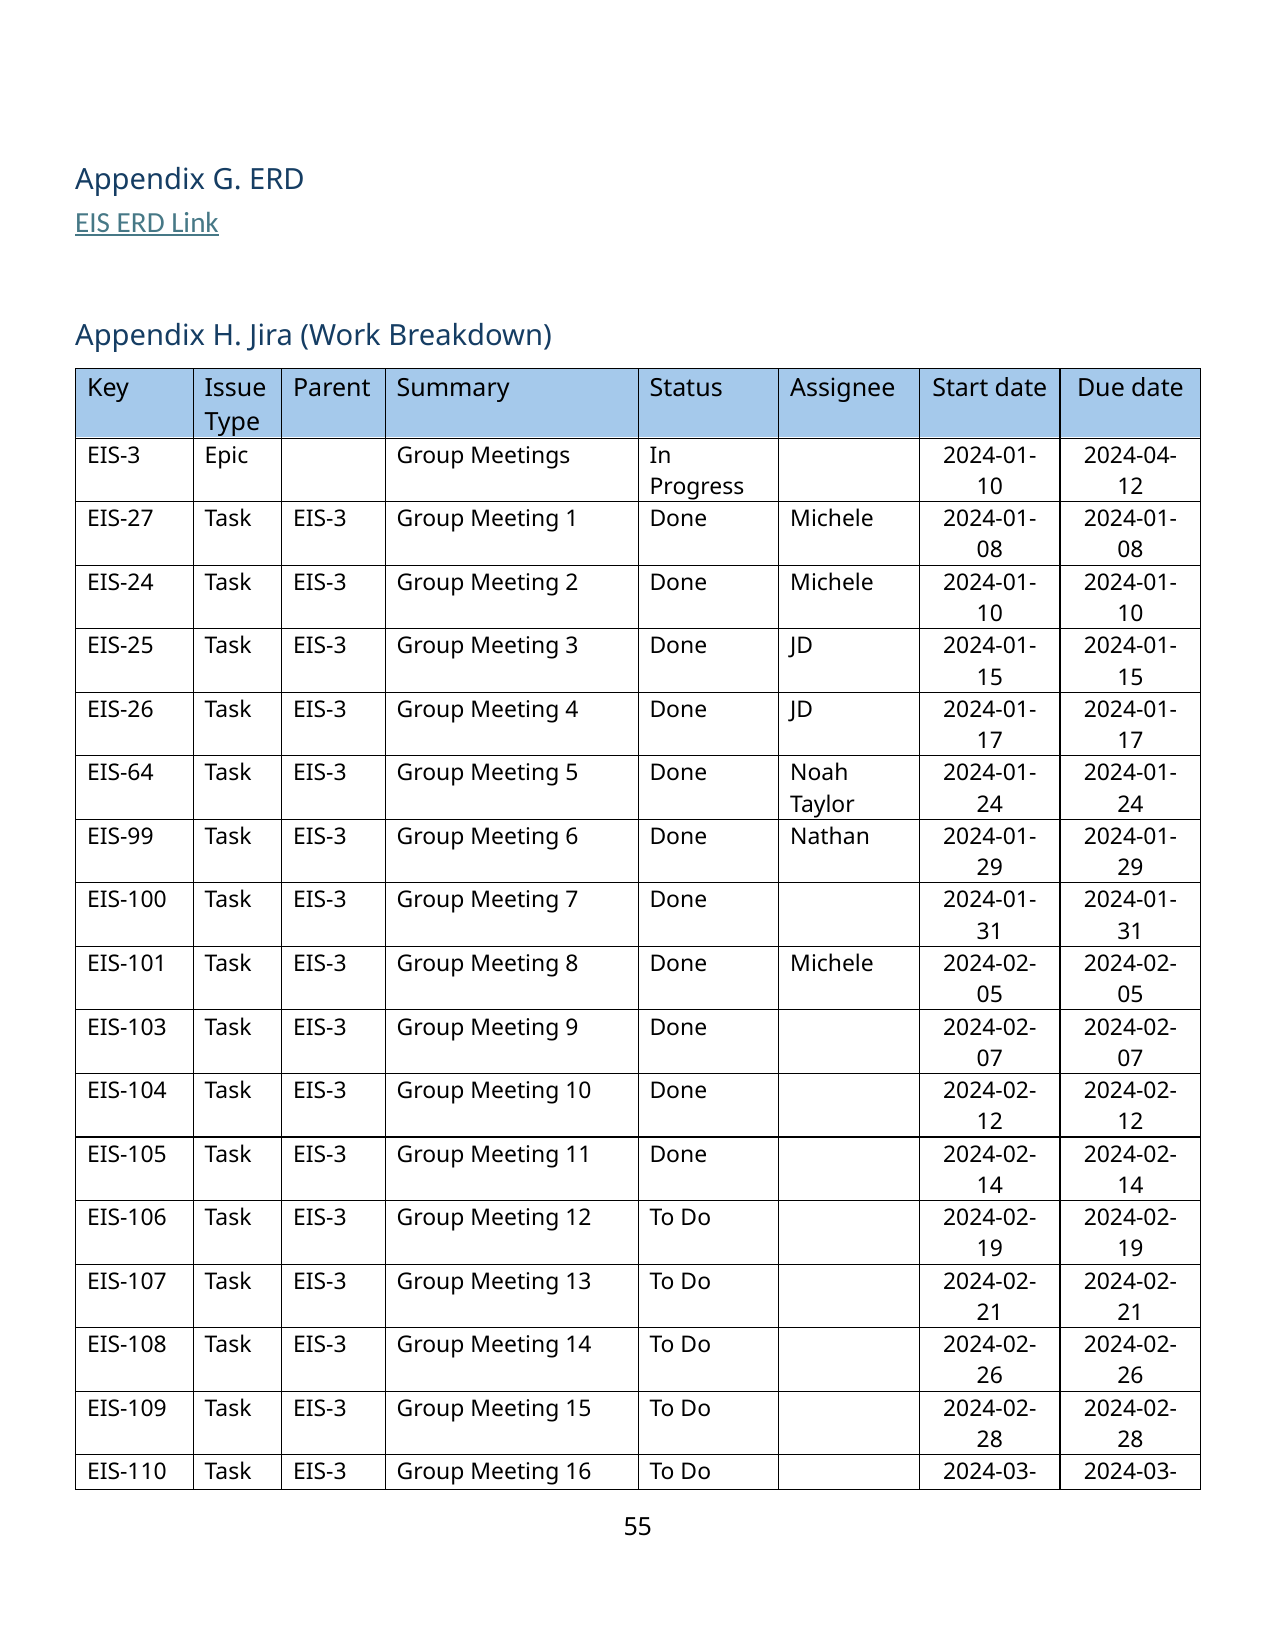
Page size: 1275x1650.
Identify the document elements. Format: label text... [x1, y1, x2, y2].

table_cell 2024-01-24 [920, 756, 1059, 819]
table_cell Nathan [779, 820, 919, 882]
table_cell To Do [639, 1328, 778, 1391]
table_cell 2024-02-26 [1061, 1328, 1200, 1391]
table_cell Group Meeting 13 [386, 1265, 638, 1327]
table_cell Done [639, 883, 778, 946]
table_cell Group Meeting 6 [386, 820, 638, 882]
table_cell EIS-3 [282, 566, 385, 628]
table_cell To Do [639, 1265, 778, 1327]
table_cell EIS-3 [282, 1010, 385, 1073]
table_cell [779, 439, 919, 501]
table_header Start date [920, 369, 1059, 437]
table_cell EIS-110 [76, 1455, 193, 1489]
table_cell Group Meeting 9 [386, 1010, 638, 1073]
table_cell Task [194, 1074, 281, 1136]
table_header Key [76, 369, 193, 437]
table_cell 2024-02-19 [1061, 1201, 1200, 1263]
table_cell 2024-01-17 [1061, 693, 1200, 755]
table_cell [779, 1392, 919, 1454]
table_cell EIS-3 [282, 1138, 385, 1200]
table_cell Done [639, 1074, 778, 1136]
table_cell EIS-106 [76, 1201, 193, 1263]
subtitle Appendix G. ERD [75, 158, 1200, 198]
table_cell Done [639, 756, 778, 819]
table_cell [779, 1201, 919, 1263]
table_cell Group Meeting 10 [386, 1074, 638, 1136]
table_cell Task [194, 1392, 281, 1454]
table_cell Done [639, 693, 778, 755]
table_cell EIS-3 [282, 883, 385, 946]
table_cell EIS-3 [282, 1074, 385, 1136]
table_cell Group Meeting 11 [386, 1138, 638, 1200]
table_cell 2024-02-19 [920, 1201, 1059, 1263]
table_cell 2024-02-05 [1061, 947, 1200, 1009]
table_cell 2024-01-10 [920, 439, 1059, 501]
table_cell Group Meeting 14 [386, 1328, 638, 1391]
table_cell [779, 1455, 919, 1489]
table_cell EIS-108 [76, 1328, 193, 1391]
table_cell EIS-3 [282, 1201, 385, 1263]
table_cell EIS-3 [282, 756, 385, 819]
table_cell Task [194, 629, 281, 692]
table_cell To Do [639, 1392, 778, 1454]
table_cell EIS-3 [282, 1455, 385, 1489]
table_cell EIS-27 [76, 502, 193, 564]
table_cell Task [194, 1328, 281, 1391]
table_cell Task [194, 1138, 281, 1200]
table_cell To Do [639, 1455, 778, 1489]
table_cell EIS-3 [282, 1392, 385, 1454]
table_cell Group Meeting 1 [386, 502, 638, 564]
table_cell 2024-02-26 [920, 1328, 1059, 1391]
table_cell 2024-02-12 [1061, 1074, 1200, 1136]
table_cell EIS-26 [76, 693, 193, 755]
table_cell Task [194, 1455, 281, 1489]
table_cell EIS-24 [76, 566, 193, 628]
table_cell Task [194, 1010, 281, 1073]
table_cell Michele [779, 502, 919, 564]
table_cell Group Meeting 4 [386, 693, 638, 755]
table_cell 2024-02-07 [920, 1010, 1059, 1073]
table_cell Group Meeting 2 [386, 566, 638, 628]
table_cell Group Meetings [386, 439, 638, 501]
table_cell EIS-3 [282, 820, 385, 882]
table_header Summary [386, 369, 638, 437]
table_header Due date [1061, 369, 1200, 437]
table_cell 2024-01-10 [1061, 566, 1200, 628]
table_cell Done [639, 820, 778, 882]
table_cell Task [194, 820, 281, 882]
table_cell To Do [639, 1201, 778, 1263]
text EIS ERD Link [75, 204, 1200, 240]
table_cell EIS-107 [76, 1265, 193, 1327]
table_cell Task [194, 566, 281, 628]
table_cell 2024-01-29 [1061, 820, 1200, 882]
table_cell EIS-3 [282, 629, 385, 692]
table_cell 2024-01-31 [1061, 883, 1200, 946]
table_cell EIS-64 [76, 756, 193, 819]
table_cell EIS-3 [282, 693, 385, 755]
table_cell EIS-103 [76, 1010, 193, 1073]
table_cell 2024-02-05 [920, 947, 1059, 1009]
table_cell [779, 1138, 919, 1200]
table_cell 2024-01-15 [920, 629, 1059, 692]
table_cell 2024-02-14 [1061, 1138, 1200, 1200]
table_cell 2024-02-07 [1061, 1010, 1200, 1073]
table_cell Group Meeting 15 [386, 1392, 638, 1454]
table_cell EIS-100 [76, 883, 193, 946]
table_cell 2024-02-28 [1061, 1392, 1200, 1454]
table_cell Done [639, 1138, 778, 1200]
table_cell Task [194, 1201, 281, 1263]
table_cell 2024-01-24 [1061, 756, 1200, 819]
subtitle Appendix H. Jira (Work Breakdown) [75, 314, 1200, 354]
table_cell [282, 439, 385, 501]
table_cell EIS-109 [76, 1392, 193, 1454]
table_cell Task [194, 1265, 281, 1327]
table_header Status [639, 369, 778, 437]
table_cell Group Meeting 3 [386, 629, 638, 692]
table_cell Group Meeting 8 [386, 947, 638, 1009]
table_cell 2024-01-08 [1061, 502, 1200, 564]
table_cell EIS-3 [76, 439, 193, 501]
table_cell JD [779, 629, 919, 692]
table_cell Task [194, 883, 281, 946]
table_cell Done [639, 1010, 778, 1073]
table_cell EIS-3 [282, 502, 385, 564]
table_cell 2024-01-15 [1061, 629, 1200, 692]
table_cell Group Meeting 16 [386, 1455, 638, 1489]
table_cell Task [194, 502, 281, 564]
table_cell Done [639, 947, 778, 1009]
table_cell 2024-01-31 [920, 883, 1059, 946]
table_cell EIS-3 [282, 947, 385, 1009]
table_cell In Progress [639, 439, 778, 501]
table_cell Task [194, 693, 281, 755]
table_cell JD [779, 693, 919, 755]
table_cell EIS-3 [282, 1328, 385, 1391]
table_cell [779, 1074, 919, 1136]
table_cell EIS-104 [76, 1074, 193, 1136]
table_cell EIS-101 [76, 947, 193, 1009]
table_cell 2024-01-29 [920, 820, 1059, 882]
table_cell 2024-02-28 [920, 1392, 1059, 1454]
table_cell EIS-99 [76, 820, 193, 882]
table_cell 2024-03-04 [1061, 1455, 1200, 1489]
table_cell Michele [779, 566, 919, 628]
table_cell EIS-25 [76, 629, 193, 692]
table_cell 2024-02-12 [920, 1074, 1059, 1136]
table_cell 2024-03-04 [920, 1455, 1059, 1489]
table_cell Michele [779, 947, 919, 1009]
table_cell EIS-3 [282, 1265, 385, 1327]
table_cell [779, 1328, 919, 1391]
table_header Issue Type [194, 369, 281, 437]
table_cell 2024-02-21 [1061, 1265, 1200, 1327]
table_cell [779, 1265, 919, 1327]
table_cell 2024-02-21 [920, 1265, 1059, 1327]
table_cell Done [639, 566, 778, 628]
table_cell [779, 883, 919, 946]
table_cell Group Meeting 5 [386, 756, 638, 819]
table_cell Noah Taylor [779, 756, 919, 819]
table_header Parent [282, 369, 385, 437]
table_cell Epic [194, 439, 281, 501]
table_cell 2024-04-12 [1061, 439, 1200, 501]
table_cell Group Meeting 12 [386, 1201, 638, 1263]
table_header Assignee [779, 369, 919, 437]
table_cell EIS-105 [76, 1138, 193, 1200]
table_cell [779, 1010, 919, 1073]
table_cell Done [639, 629, 778, 692]
table_cell 2024-01-08 [920, 502, 1059, 564]
table_cell 2024-02-14 [920, 1138, 1059, 1200]
table_cell Done [639, 502, 778, 564]
table_cell Task [194, 756, 281, 819]
table_cell 2024-01-17 [920, 693, 1059, 755]
table_cell Task [194, 947, 281, 1009]
table_cell 2024-01-10 [920, 566, 1059, 628]
table_cell Group Meeting 7 [386, 883, 638, 946]
